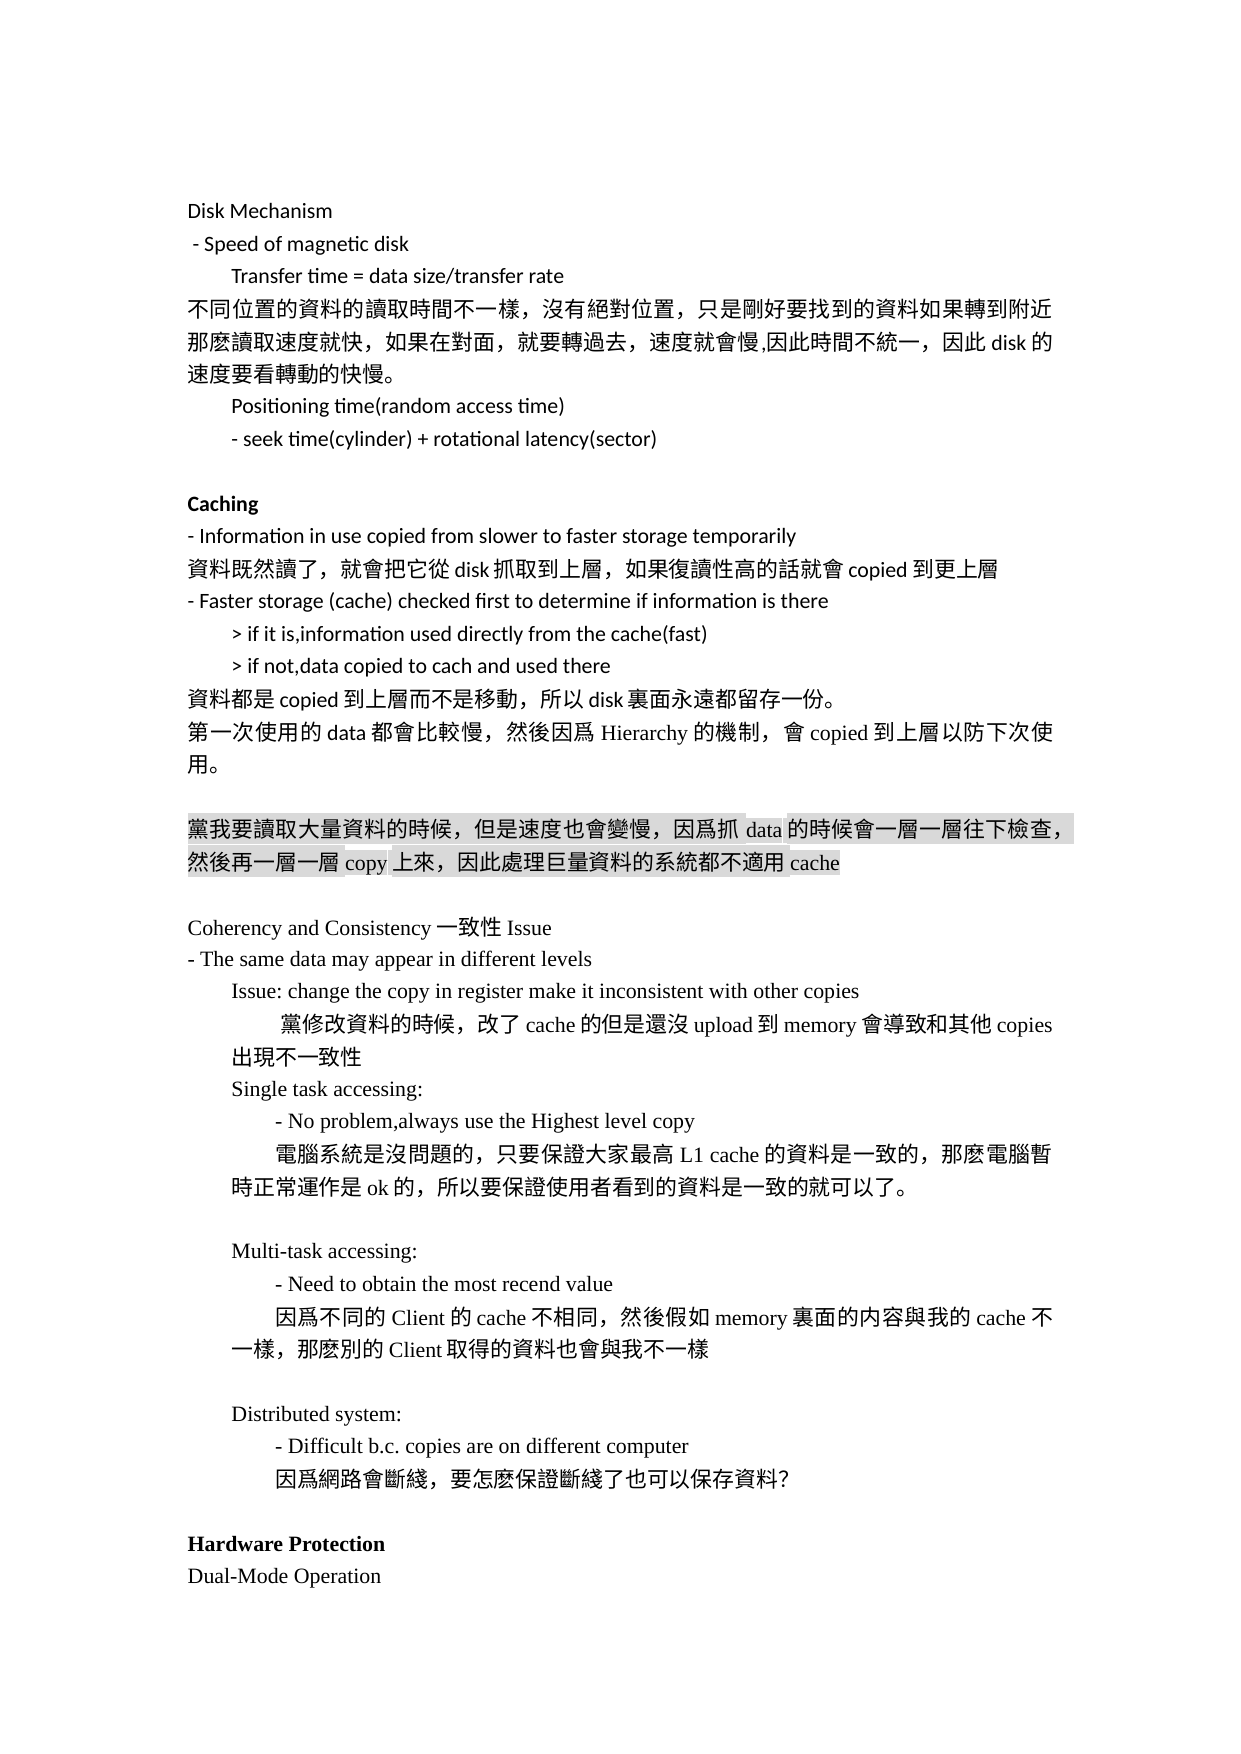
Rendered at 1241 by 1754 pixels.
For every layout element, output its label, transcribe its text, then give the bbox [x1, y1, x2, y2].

list Positioning time(random access time) [187, 389, 1053, 422]
list - seek time(cylinder) + rotational latency(sector) [187, 422, 1053, 454]
list - No problem,always use the Highest level copy [231, 1104, 1053, 1137]
list 因爲網路會斷綫，要怎麽保證斷綫了也可以保存資料？ [231, 1462, 1053, 1494]
list - Faster storage (cache) checked first to determine if information is there [187, 584, 1053, 617]
list Coherency and Consistency一致性 Issue [187, 909, 1053, 942]
list 因爲不同的Client的cache不相同，然後假如memory裏面的内容與我的cache不一樣，那麽別的Client取得的資料也會與我不一樣 [231, 1299, 1053, 1364]
list Disk Mechanism [187, 194, 1053, 227]
list Distributed system: [187, 1397, 1053, 1429]
list Issue: change the copy in register make it inconsistent with other copies [187, 974, 1053, 1007]
list 不同位置的資料的讀取時間不一樣，沒有絕對位置，只是剛好要找到的資料如果轉到附近，那麽讀取速度就快，如果在對面，就要轉過去，速度就會慢,因此時間不統一，因此disk的速度要看轉動的快慢。 [187, 292, 1053, 389]
list > if not,data copied to cach and used there [187, 649, 1053, 682]
list - Need to obtain the most recend value [231, 1267, 1053, 1299]
list - Difficult b.c. copies are on different computer [231, 1429, 1053, 1462]
list - The same data may appear in different levels [187, 942, 1053, 974]
list Caching [187, 487, 1053, 519]
list 資料既然讀了，就會把它從disk抓取到上層，如果復讀性高的話就會copied到更上層 [187, 552, 1053, 584]
list 第一次使用的data都會比較慢，然後因爲Hierarchy的機制，會copied到上層以防下次使用。 [187, 714, 1053, 779]
list Dual-Mode Operation [187, 1559, 1053, 1592]
list - Information in use copied from slower to faster storage temporarily [187, 519, 1053, 552]
list Transfer time = data size/transfer rate [187, 259, 1053, 292]
list Multi-task accessing: [187, 1234, 1053, 1267]
list 電腦系統是沒問題的，只要保證大家最高L1 cache的資料是一致的，那麽電腦暫時正常運作是ok的，所以要保證使用者看到的資料是一致的就可以了。 [231, 1137, 1053, 1202]
list 資料都是copied到上層而不是移動，所以disk裏面永遠都留存一份。 [187, 682, 1053, 714]
list 黨修改資料的時候，改了cache的但是還沒upload到memory會導致和其他copies出現不一致性 [231, 1007, 1053, 1072]
list - Speed of magnetic disk [187, 227, 1053, 259]
list 黨我要讀取大量資料的時候，但是速度也會變慢，因爲抓data的時候會一層一層往下檢查，然後再一層一層copy上來，因此處理巨量資料的系統都不適用cache [187, 812, 1053, 877]
list > if it is,information used directly from the cache(fast) [187, 617, 1053, 649]
list Hardware Protection [187, 1527, 1053, 1559]
list Single task accessing: [187, 1072, 1053, 1104]
